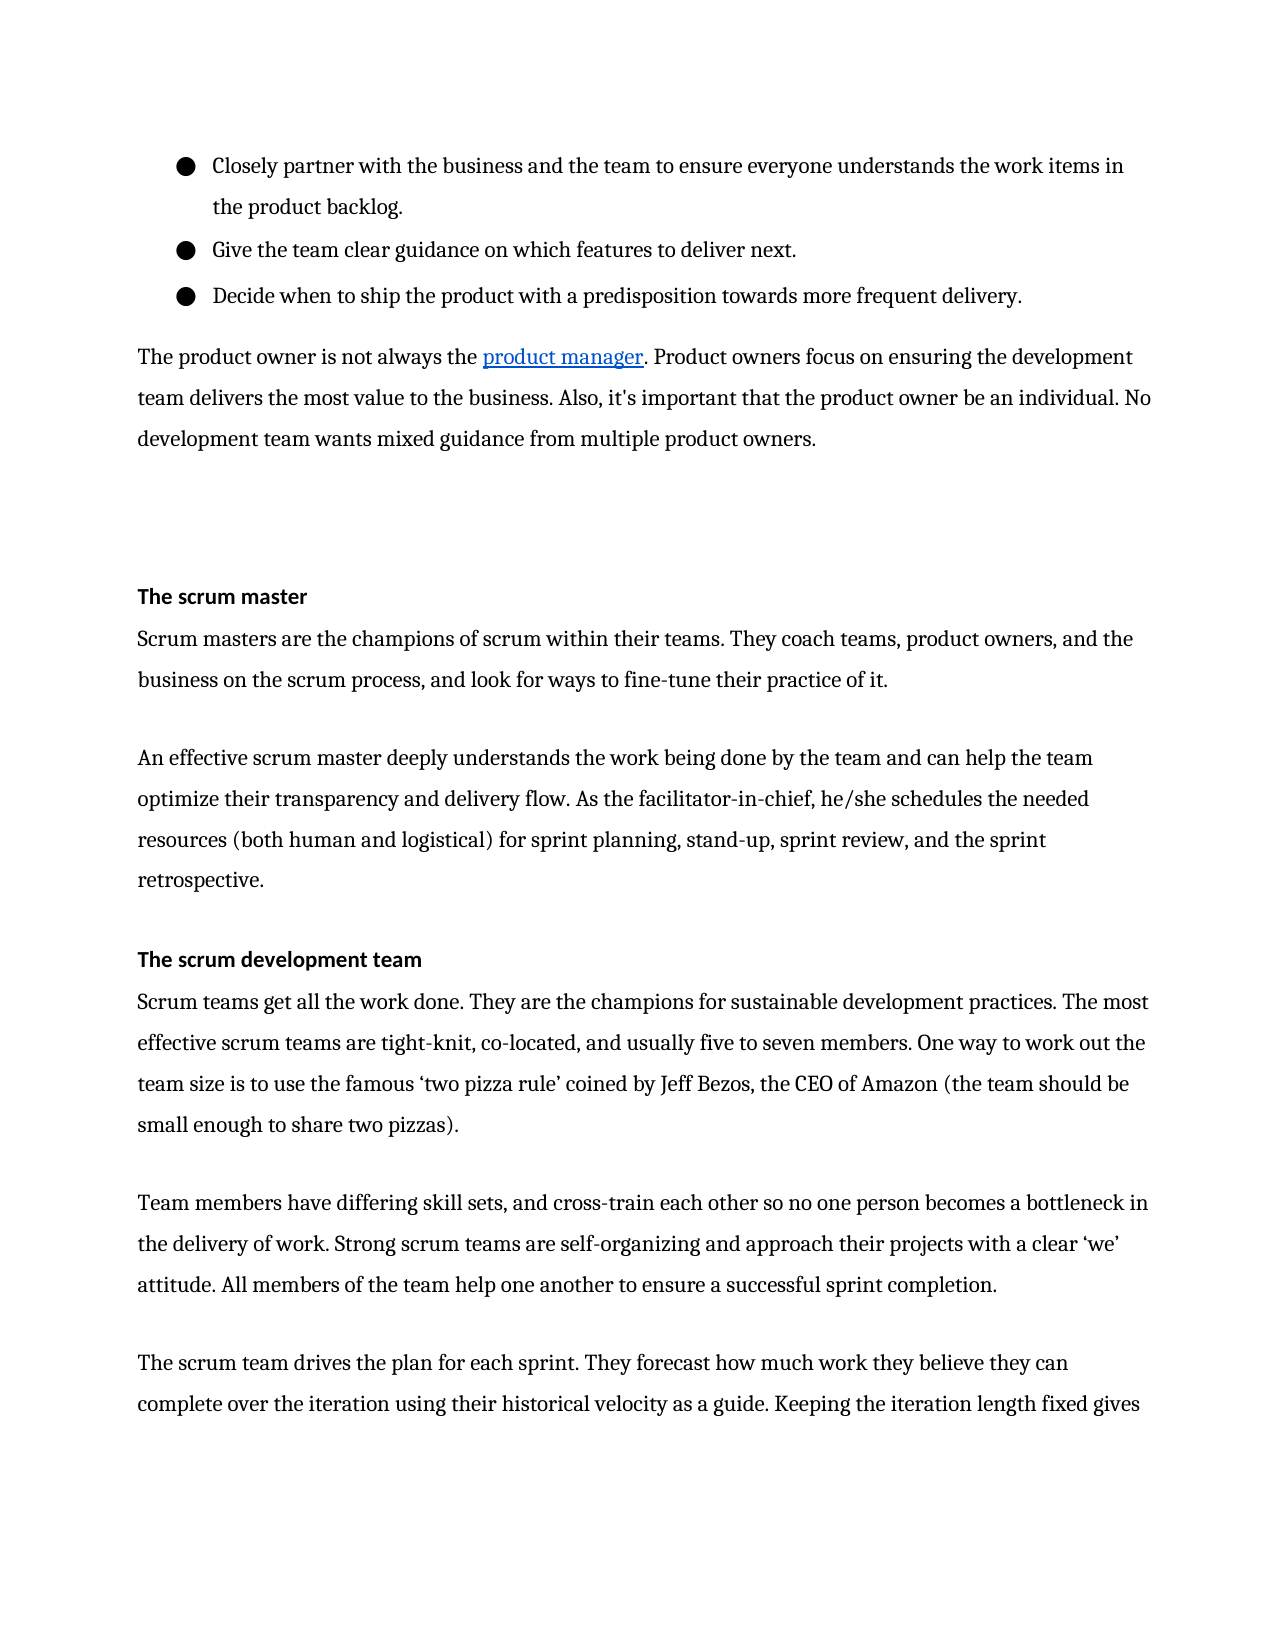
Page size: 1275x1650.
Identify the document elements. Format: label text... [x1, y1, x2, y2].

text The product owner is not always the product manager. Product owners focus on ensuring the development team delivers the most value to the business. Also, it's important that the product owner be an individual. No development team wants mixed guidance from multiple product owners. [137, 344, 1157, 452]
subtitle The scrum development team [137, 946, 1157, 974]
list Decide when to ship the product with a predisposition towards more frequent delivery. [175, 280, 1157, 309]
text Team members have differing skill sets, and cross-train each other so no one person becomes a bottleneck in the delivery of work. Strong scrum teams are self-organizing and approach their projects with a clear ‘we’ attitude. All members of the team help one another to ensure a successful sprint completion. [137, 1190, 1157, 1298]
text Scrum teams get all the work done. They are the champions for sustainable development practices. The most effective scrum teams are tight-knit, co-located, and usually five to seven members. One way to work out the team size is to use the famous ‘two pizza rule’ coined by Jeff Bezos, the CEO of Amazon (the team should be small enough to share two pizzas). [137, 989, 1157, 1138]
list Give the team clear guidance on which features to deliver next. [175, 234, 1157, 264]
list Closely partner with the business and the team to ensure everyone understands the work items in the product backlog. [175, 150, 1157, 220]
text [137, 1350, 1157, 1417]
subtitle The scrum master [137, 582, 1157, 610]
text An effective scrum master deeply understands the work being done by the team and can help the team optimize their transparency and delivery flow. As the facilitator-in-chief, he/she schedules the needed resources (both human and logistical) for sprint planning, stand-up, sprint review, and the sprint retrospective. [137, 745, 1157, 894]
text Scrum masters are the champions of scrum within their teams. They coach teams, product owners, and the business on the scrum process, and look for ways to fine-tune their practice of it. [137, 626, 1157, 693]
